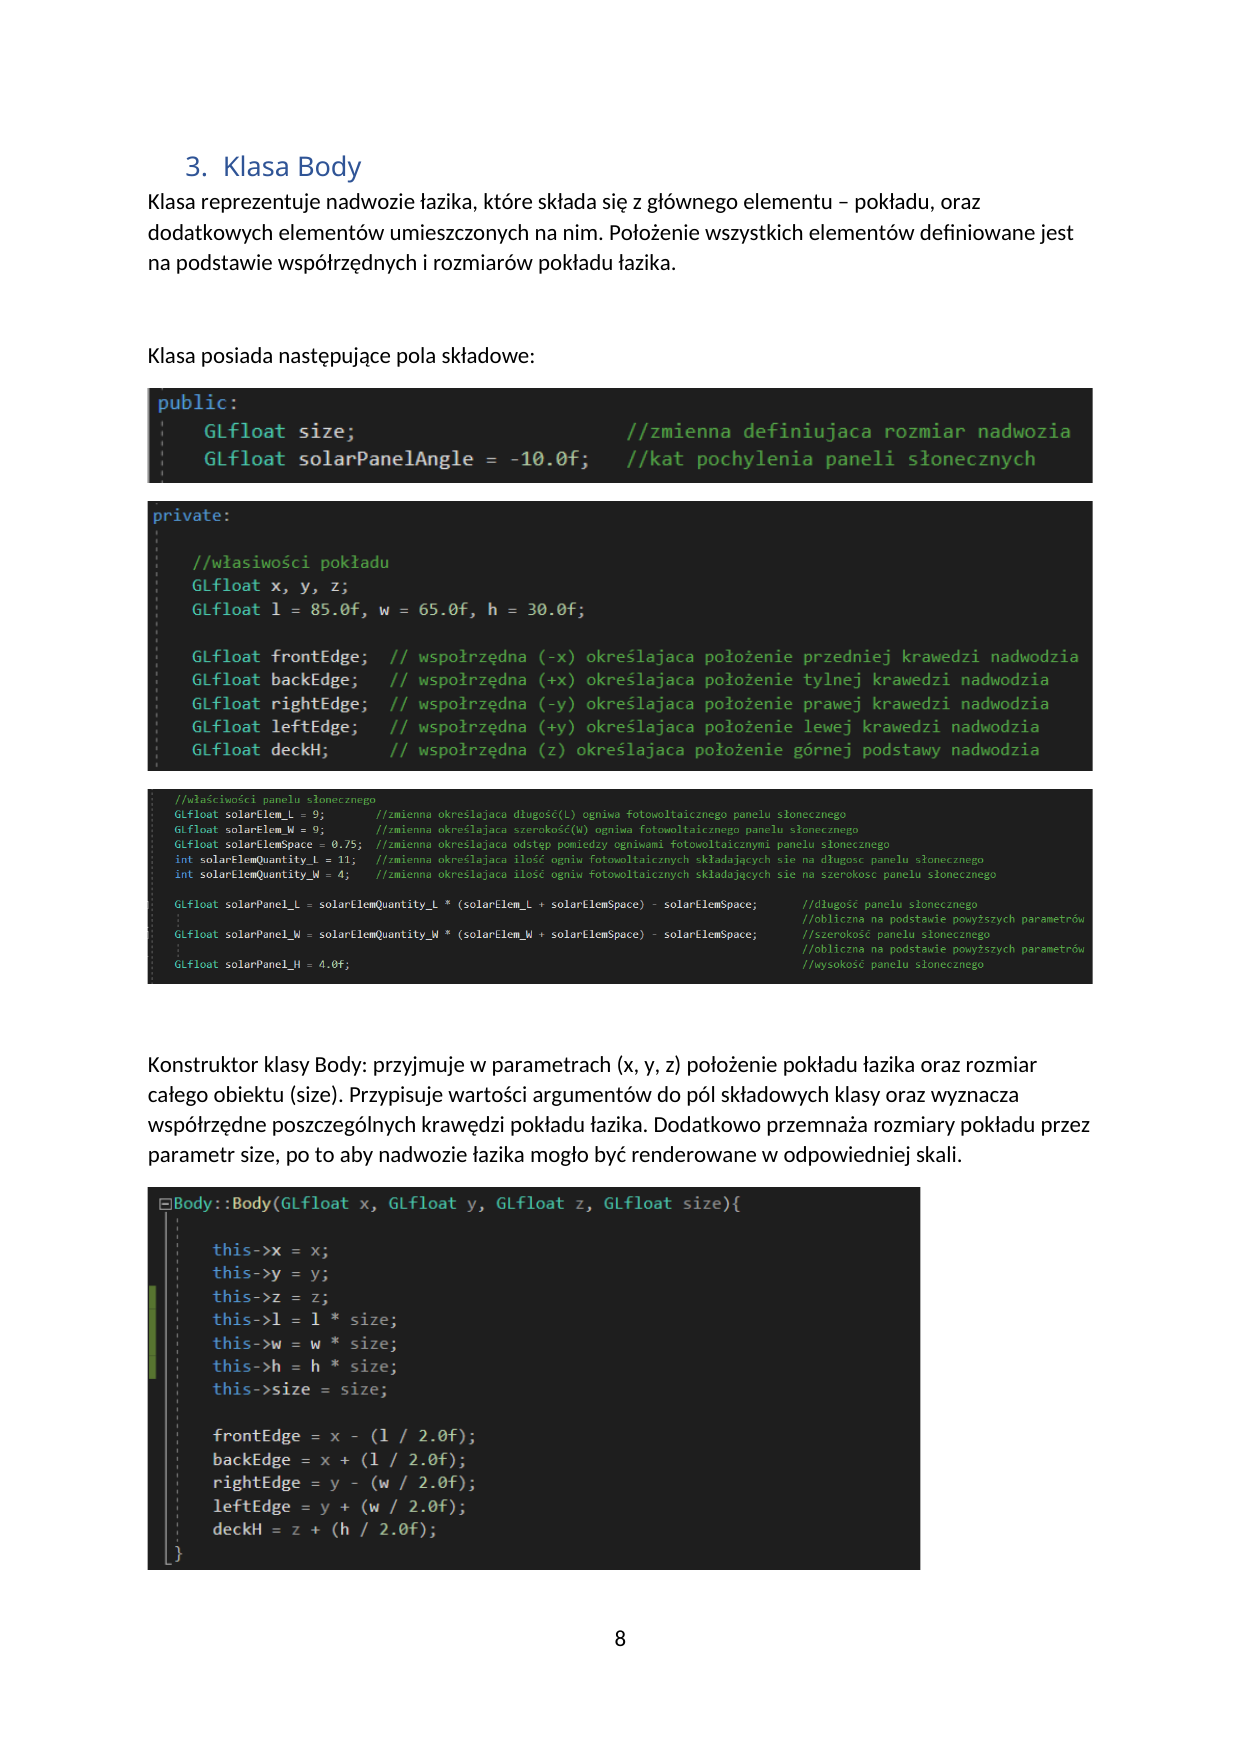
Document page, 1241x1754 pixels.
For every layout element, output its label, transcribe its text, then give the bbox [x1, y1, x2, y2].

picture [147, 501, 1093, 771]
text Klasa reprezentuje nadwozie łazika, które składa się z głównego elementu – pokładu, oraz dodatkowych elementów umieszczonych na nim. Położenie wszystkich elementów definiowane jest na podstawie współrzędnych i rozmiarów pokładu łazika. [148, 187, 1093, 276]
picture [147, 789, 1093, 984]
text Konstruktor klasy Body: przyjmuje w parametrach (x, y, z) położenie pokładu łazika oraz rozmiar całego obiektu (size). Przypisuje wartości argumentów do pól składowych klasy oraz wyznacza współrzędne poszczególnych krawędzi pokładu łazika. Dodatkowo przemnaża rozmiary pokładu przez parametr size, po to aby nadwozie łazika mogło być renderowane w odpowiedniej skali. [148, 1050, 1093, 1168]
picture [147, 1187, 921, 1570]
subtitle Klasa Body [185, 148, 1093, 184]
text Klasa posiada następujące pola składowe: [148, 342, 1093, 369]
picture [147, 388, 1093, 483]
